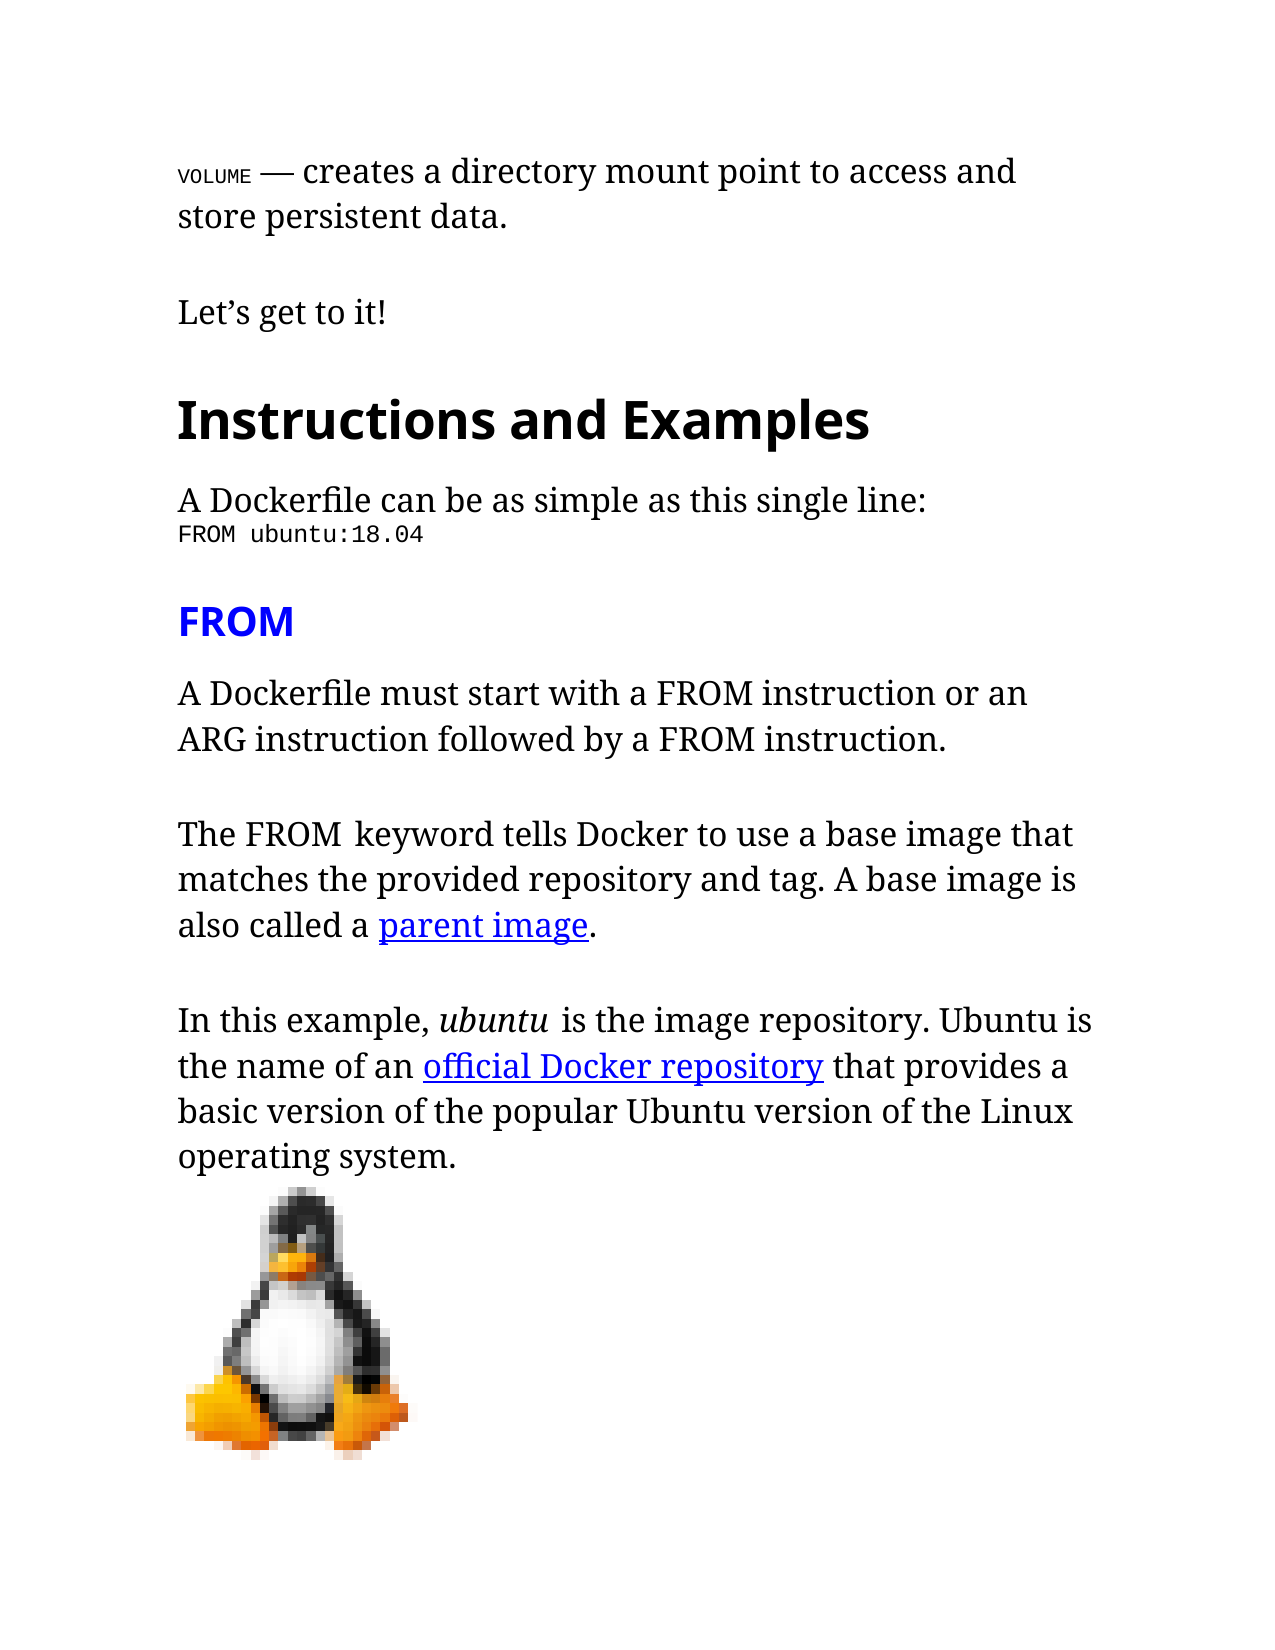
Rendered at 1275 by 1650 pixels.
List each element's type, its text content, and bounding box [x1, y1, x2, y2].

text FROM [177, 593, 1098, 648]
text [177, 148, 1098, 238]
text A Dockerfile can be as simple as this single line: [177, 476, 1098, 522]
text Instructions and Examples [177, 383, 1098, 455]
text A Dockerfile must start with a FROM instruction or an ARG instruction followed by a FROM instruction. [177, 670, 1098, 761]
text Let’s get to it! [177, 288, 1098, 334]
text In this example, ubuntu is the image repository. Ubuntu is the name of an official Docker repository that provides a basic version of the popular Ubuntu version of the Linux operating system. [177, 997, 1098, 1179]
picture [177, 1178, 418, 1460]
text FROM ubuntu:18.04 [177, 522, 1098, 550]
text The FROM keyword tells Docker to use a base image that matches the provided repository and tag. A base image is also called a parent image. [177, 811, 1098, 947]
